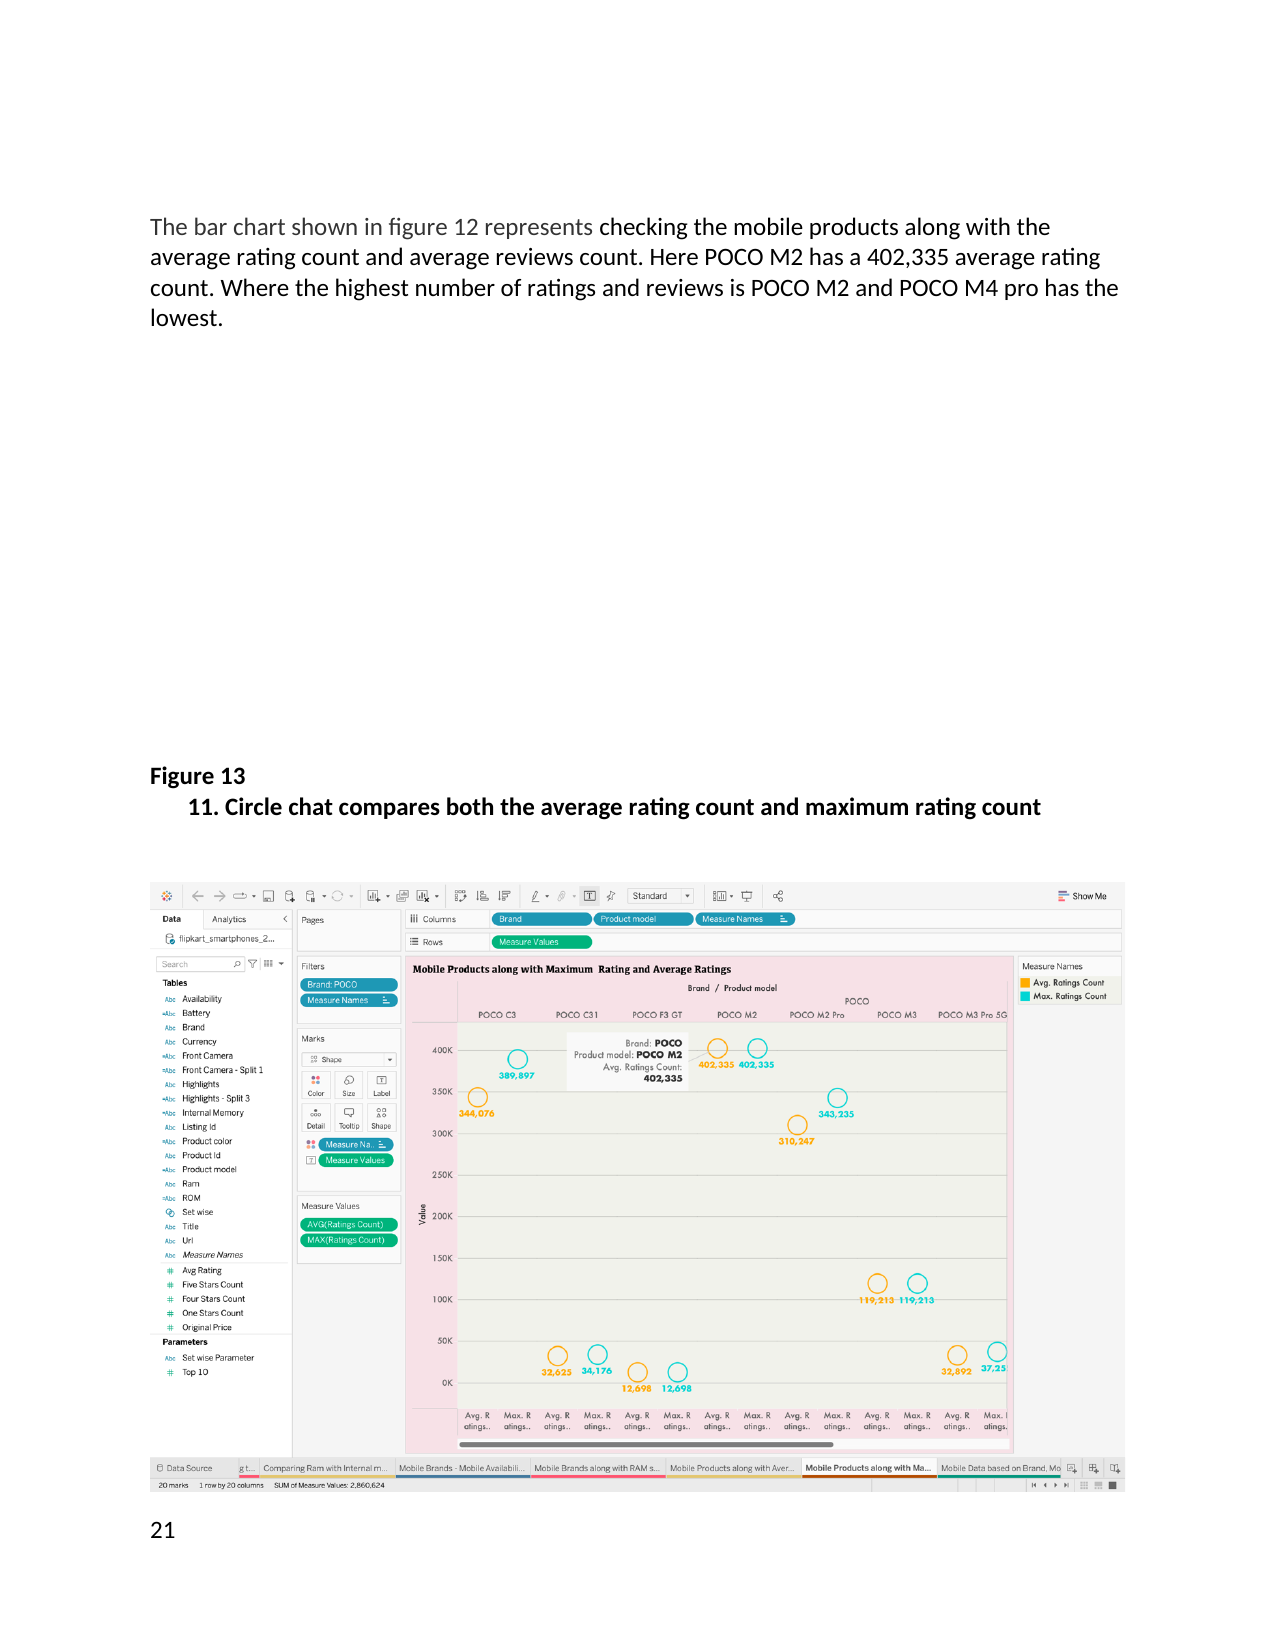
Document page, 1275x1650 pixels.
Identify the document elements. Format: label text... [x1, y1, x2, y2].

picture [150, 882, 1125, 1492]
list Circle chat compares both the average rating count and maximum rating count [187, 791, 1125, 821]
text Figure 13 [150, 760, 1125, 791]
text The bar chart shown in figure 12 represents checking the mobile products along with the average rating count and average reviews count. Here POCO M2 has a 402,335 average rating count. Where the highest number of ratings and reviews is POCO M2 and POCO M4 pro has the lowest. [150, 211, 1125, 333]
